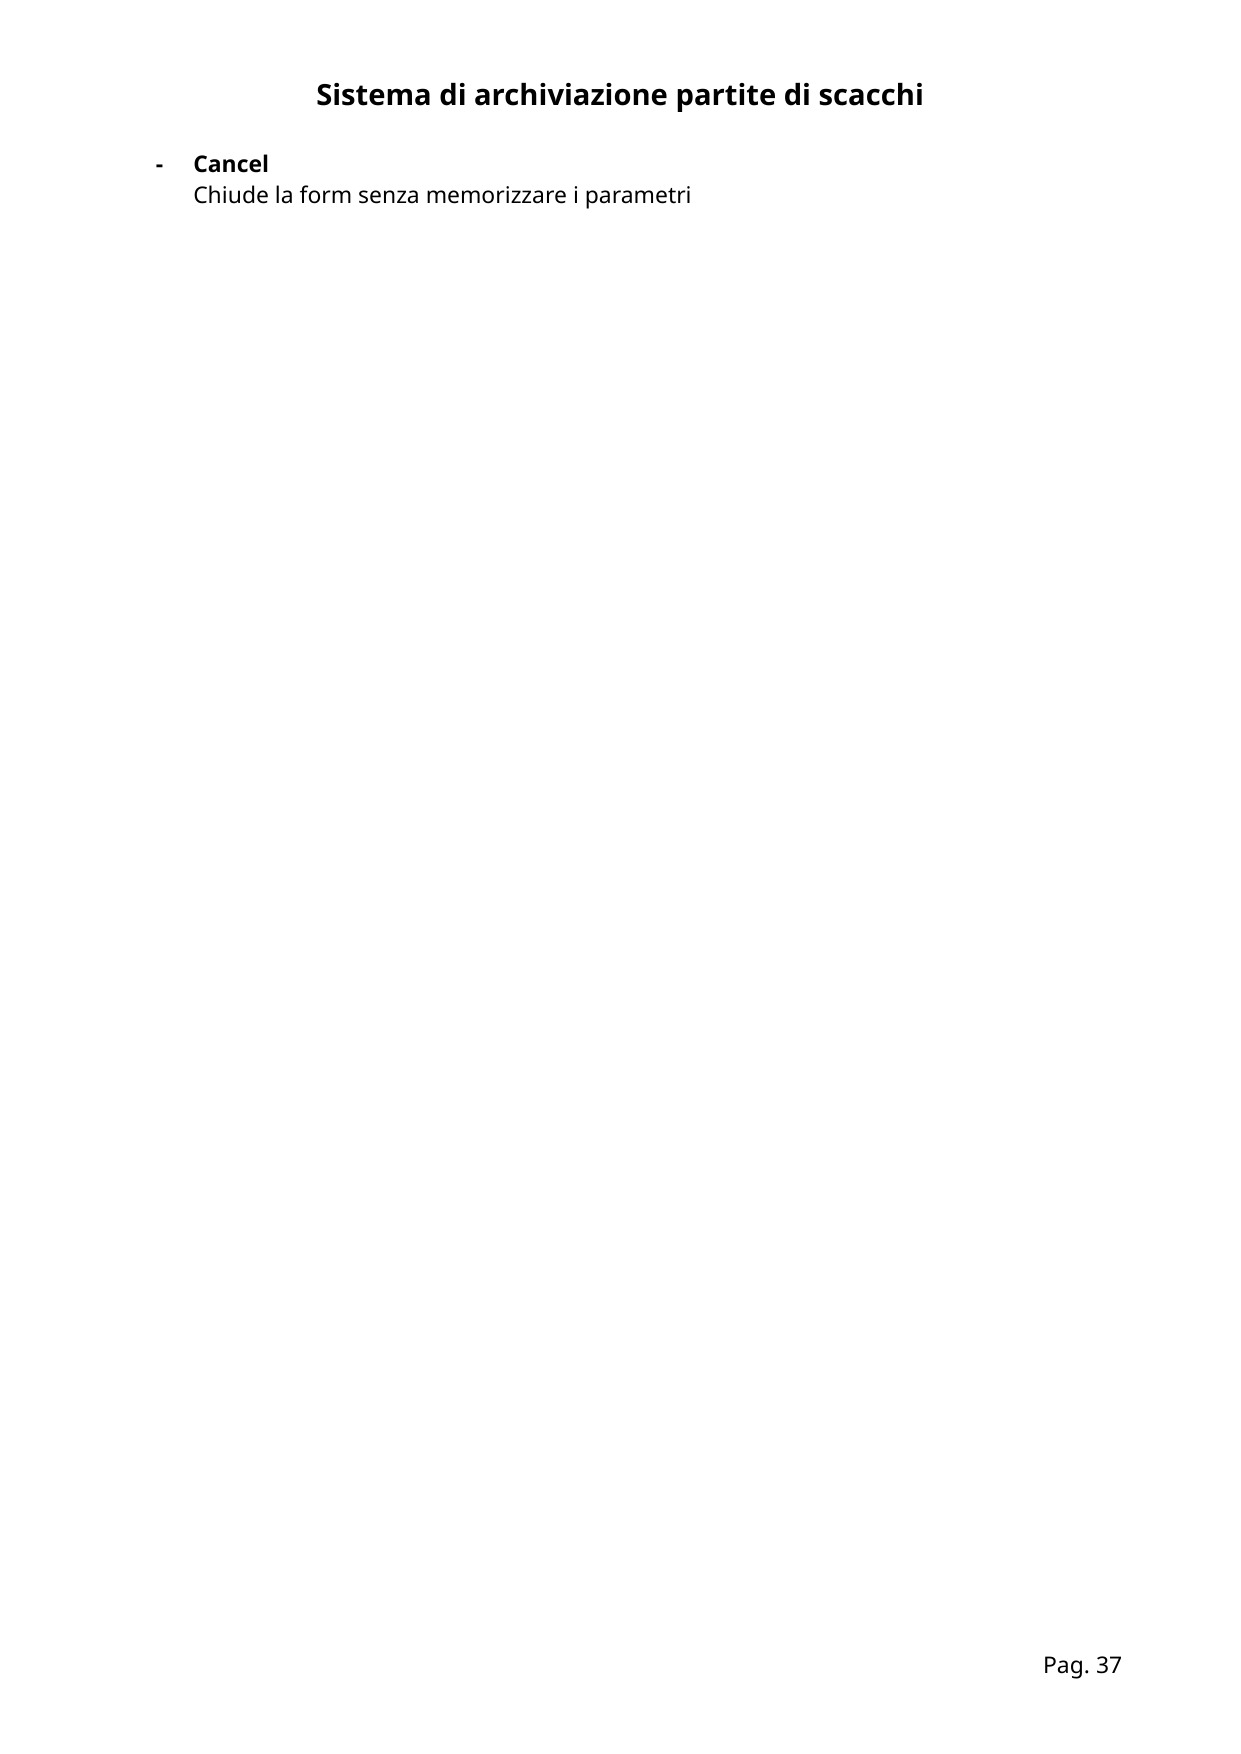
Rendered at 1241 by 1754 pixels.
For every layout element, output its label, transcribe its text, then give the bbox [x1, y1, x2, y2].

list Cancel Chiude la form senza memorizzare i parametri [156, 148, 1122, 210]
